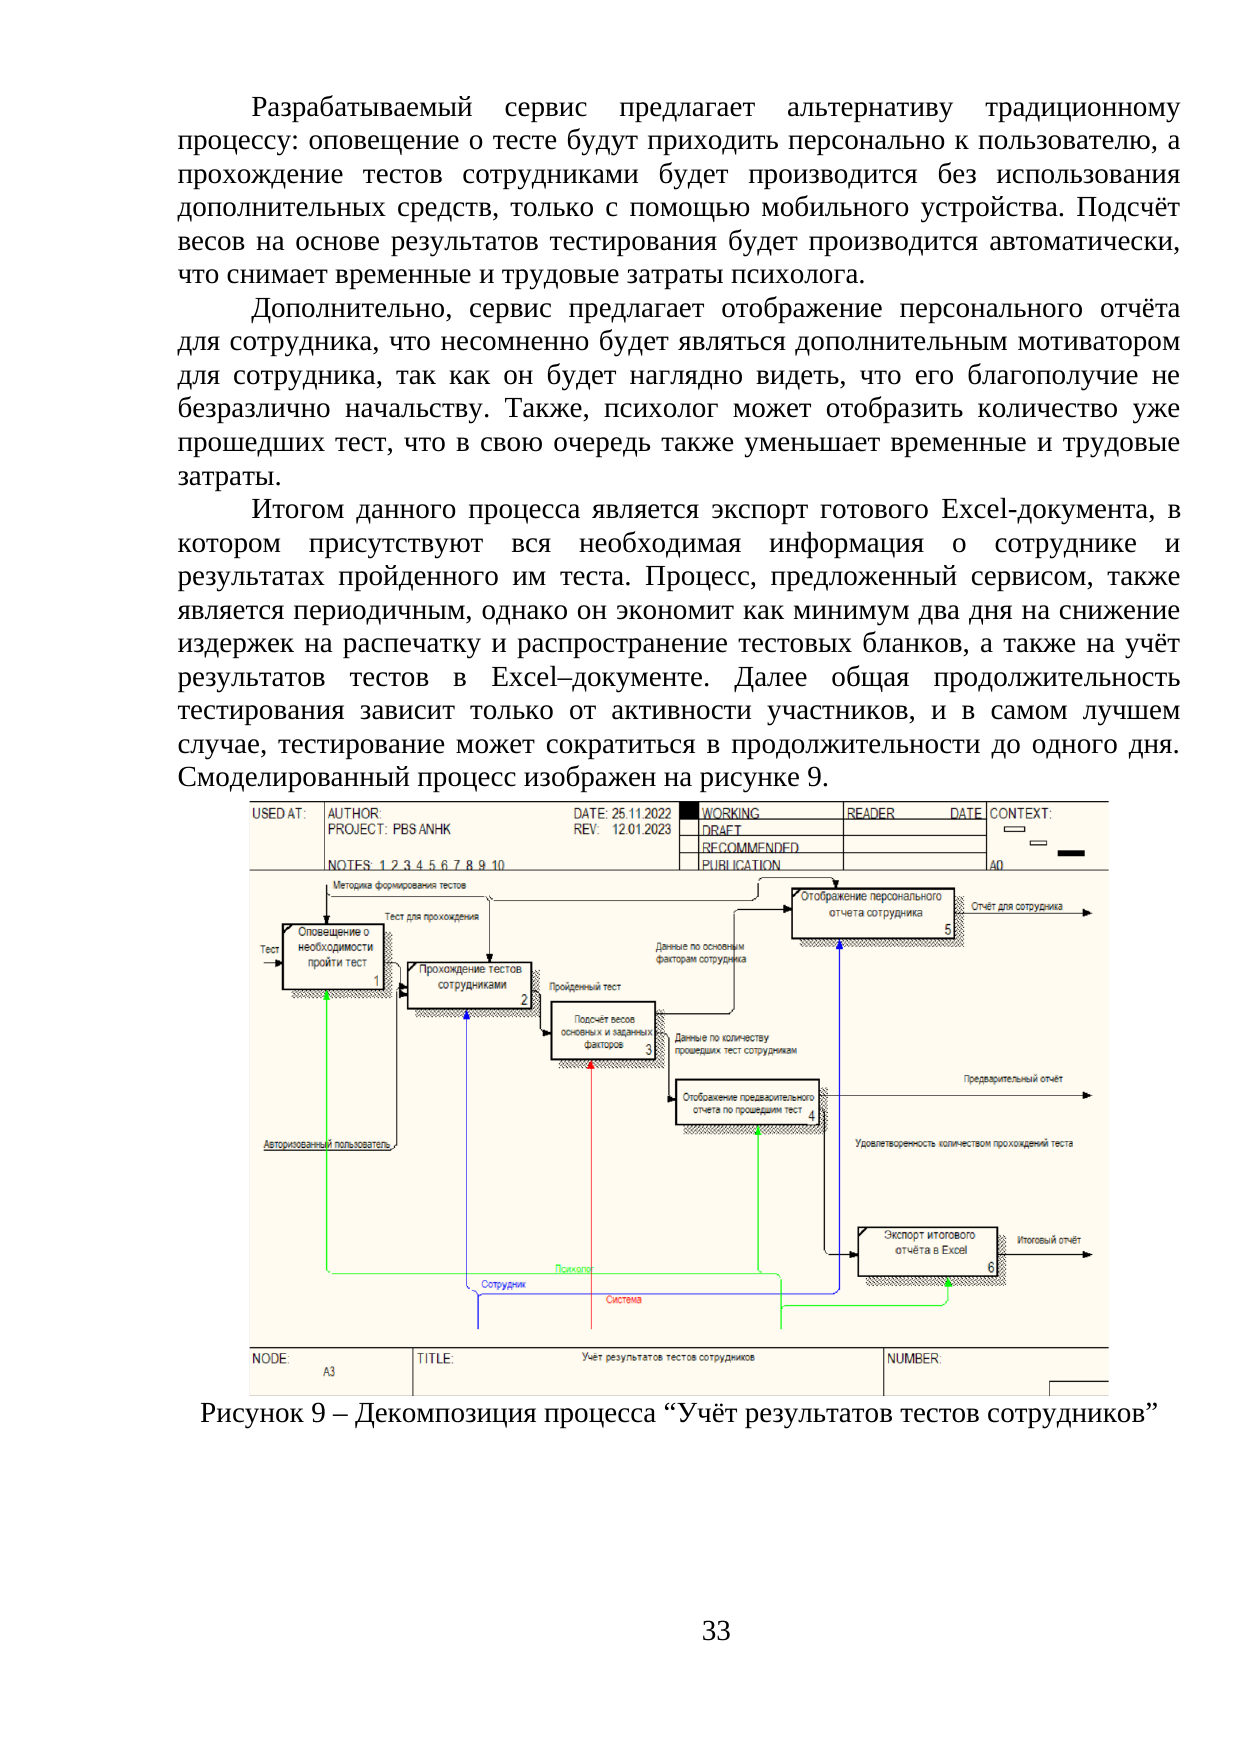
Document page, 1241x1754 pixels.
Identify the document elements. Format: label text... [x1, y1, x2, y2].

text Разрабатываемый сервис предлагает альтернативу традиционному процессу: оповещение о тесте будут приходить персонально к пользователю, а прохождение тестов сотрудниками будет производится без использования дополнительных средств, только с помощью мобильного устройства. Подсчёт весов на основе результатов тестирования будет производится автоматически, что снимает временные и трудовые затраты психолога. [177, 89, 1181, 290]
text Итогом данного процесса является экспорт готового Excel-документа, в котором присутствуют вся необходимая информация о сотруднике и результатах пройденного им теста. Процесс, предложенный сервисом, также является периодичным, однако он экономит как минимум два дня на снижение издержек на распечатку и распространение тестовых бланков, а также на учёт результатов тестов в Excel–документе. Далее общая продолжительность тестирования зависит только от активности участников, и в самом лучшем случае, тестирование может сократиться в продолжительности до одного дня. Смоделированный процесс изображен на рисунке 9. [177, 491, 1181, 793]
picture [249, 801, 1109, 1396]
text Рисунок 9 – Декомпозиция процесса “Учёт результатов тестов сотрудников” [177, 1395, 1181, 1429]
text Дополнительно, сервис предлагает отображение персонального отчёта для сотрудника, что несомненно будет являться дополнительным мотиватором для сотрудника, так как он будет наглядно видеть, что его благополучие не безразлично начальству. Также, психолог может отобразить количество уже прошедших тест, что в свою очередь также уменьшает временные и трудовые затраты. [177, 290, 1181, 491]
